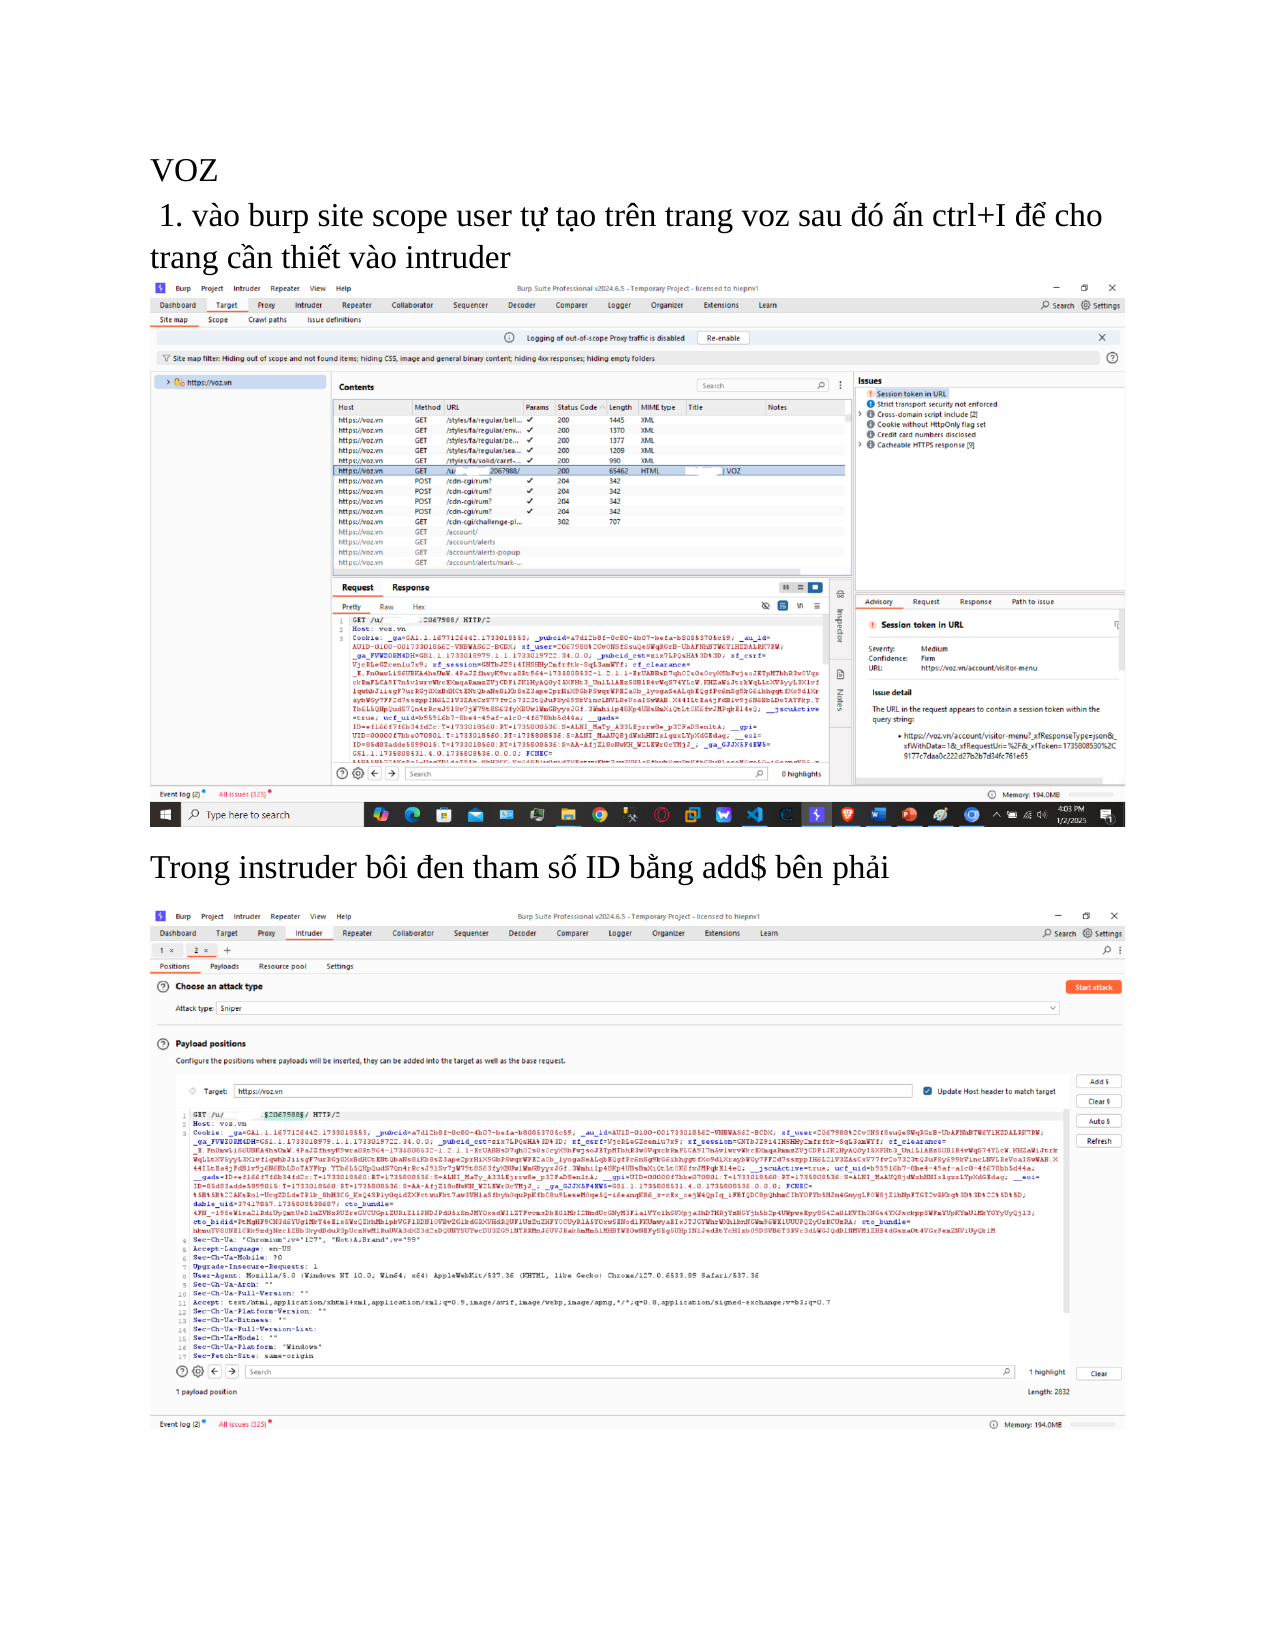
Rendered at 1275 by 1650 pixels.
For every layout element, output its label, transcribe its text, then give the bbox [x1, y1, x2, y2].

subtitle 1. vào burp site scope user tự tạo trên trang voz sau đó ấn ctrl+I để cho trang cần thiết vào intruder [150, 196, 1125, 275]
text Trong instruder bôi đen tham số ID bằng add$ bên phải [150, 847, 1125, 886]
picture [150, 278, 1125, 827]
subtitle VOZ [150, 150, 1125, 188]
picture [150, 906, 1125, 1430]
